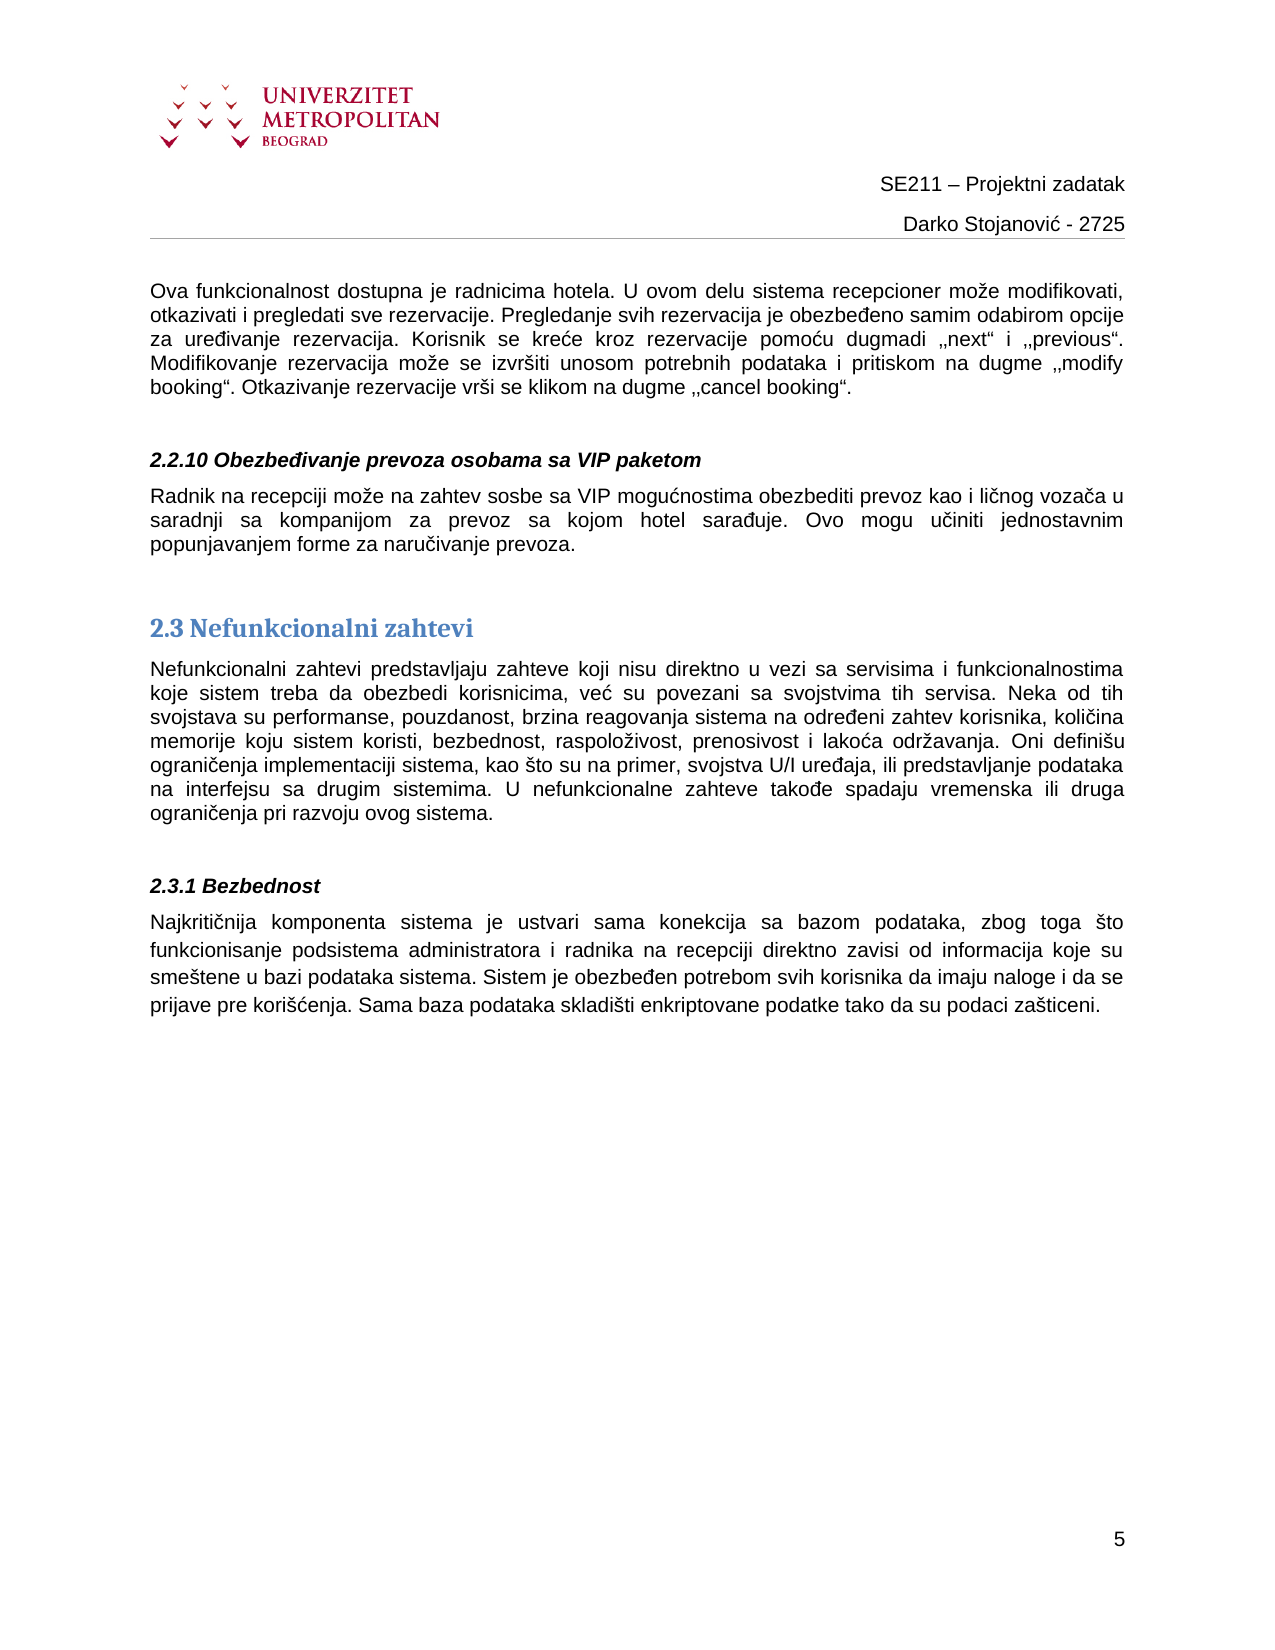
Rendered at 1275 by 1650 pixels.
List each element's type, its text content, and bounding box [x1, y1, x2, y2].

text 2.3.1 Bezbednost [150, 874, 1125, 898]
text Najkritičnija komponenta sistema je ustvari sama konekcija sa bazom podataka, zbog toga što funkcionisanje podsistema administratora i radnika na recepciji direktno zavisi od informacija koje su smeštene u bazi podataka sistema. Sistem je obezbeđen potrebom svih korisnika da imaju naloge i da se prijave pre korišćenja. Sama baza podataka skladišti enkriptovane podatke tako da su podaci zašticeni. [150, 910, 1125, 1017]
text Nefunkcionalni zahtevi predstavljaju zahteve koji nisu direktno u vezi sa servisima i funkcionalnostima koje sistem treba da obezbedi korisnicima, već su povezani sa svojstvima tih servisa. Neka od tih svojstava su performanse, pouzdanost, brzina reagovanja sistema na određeni zahtev korisnika, količina memorije koju sistem koristi, bezbednost, raspoloživost, prenosivost i lakoća održavanja. Oni definišu ograničenja implementaciji sistema, kao što su na primer, svojstva U/I uređaja, ili predstavljanje podataka na interfejsu sa drugim sistemima. U nefunkcionalne zahteve takođe spadaju vremenska ili druga ograničenja pri razvoju ovog sistema. [150, 657, 1125, 825]
text Radnik na recepciji može na zahtev sosbe sa VIP mogućnostima obezbediti prevoz kao i ličnog vozača u saradnji sa kompanijom za prevoz sa kojom hotel sarađuje. Ovo mogu učiniti jednostavnim popunjavanjem forme za naručivanje prevoza. [150, 484, 1125, 556]
text Ova funkcionalnost dostupna je radnicima hotela. U ovom delu sistema recepcioner može modifikovati, otkazivati i pregledati sve rezervacije. Pregledanje svih rezervacija je obezbeđeno samim odabirom opcije za uređivanje rezervacija. Korisnik se kreće kroz rezervacije pomoću dugmadi ‚‚next“ i ‚‚previous“. Modifikovanje rezervacija može se izvršiti unosom potrebnih podataka i pritiskom na dugme ‚‚modify booking“. Otkazivanje rezervacije vrši se klikom na dugme ‚‚cancel booking“. [150, 279, 1125, 399]
subtitle 2.3 Nefunkcionalni zahtevi [150, 613, 1125, 644]
picture [150, 75, 449, 156]
text 2.2.10 Obezbeđivanje prevoza osobama sa VIP paketom [150, 448, 1125, 472]
